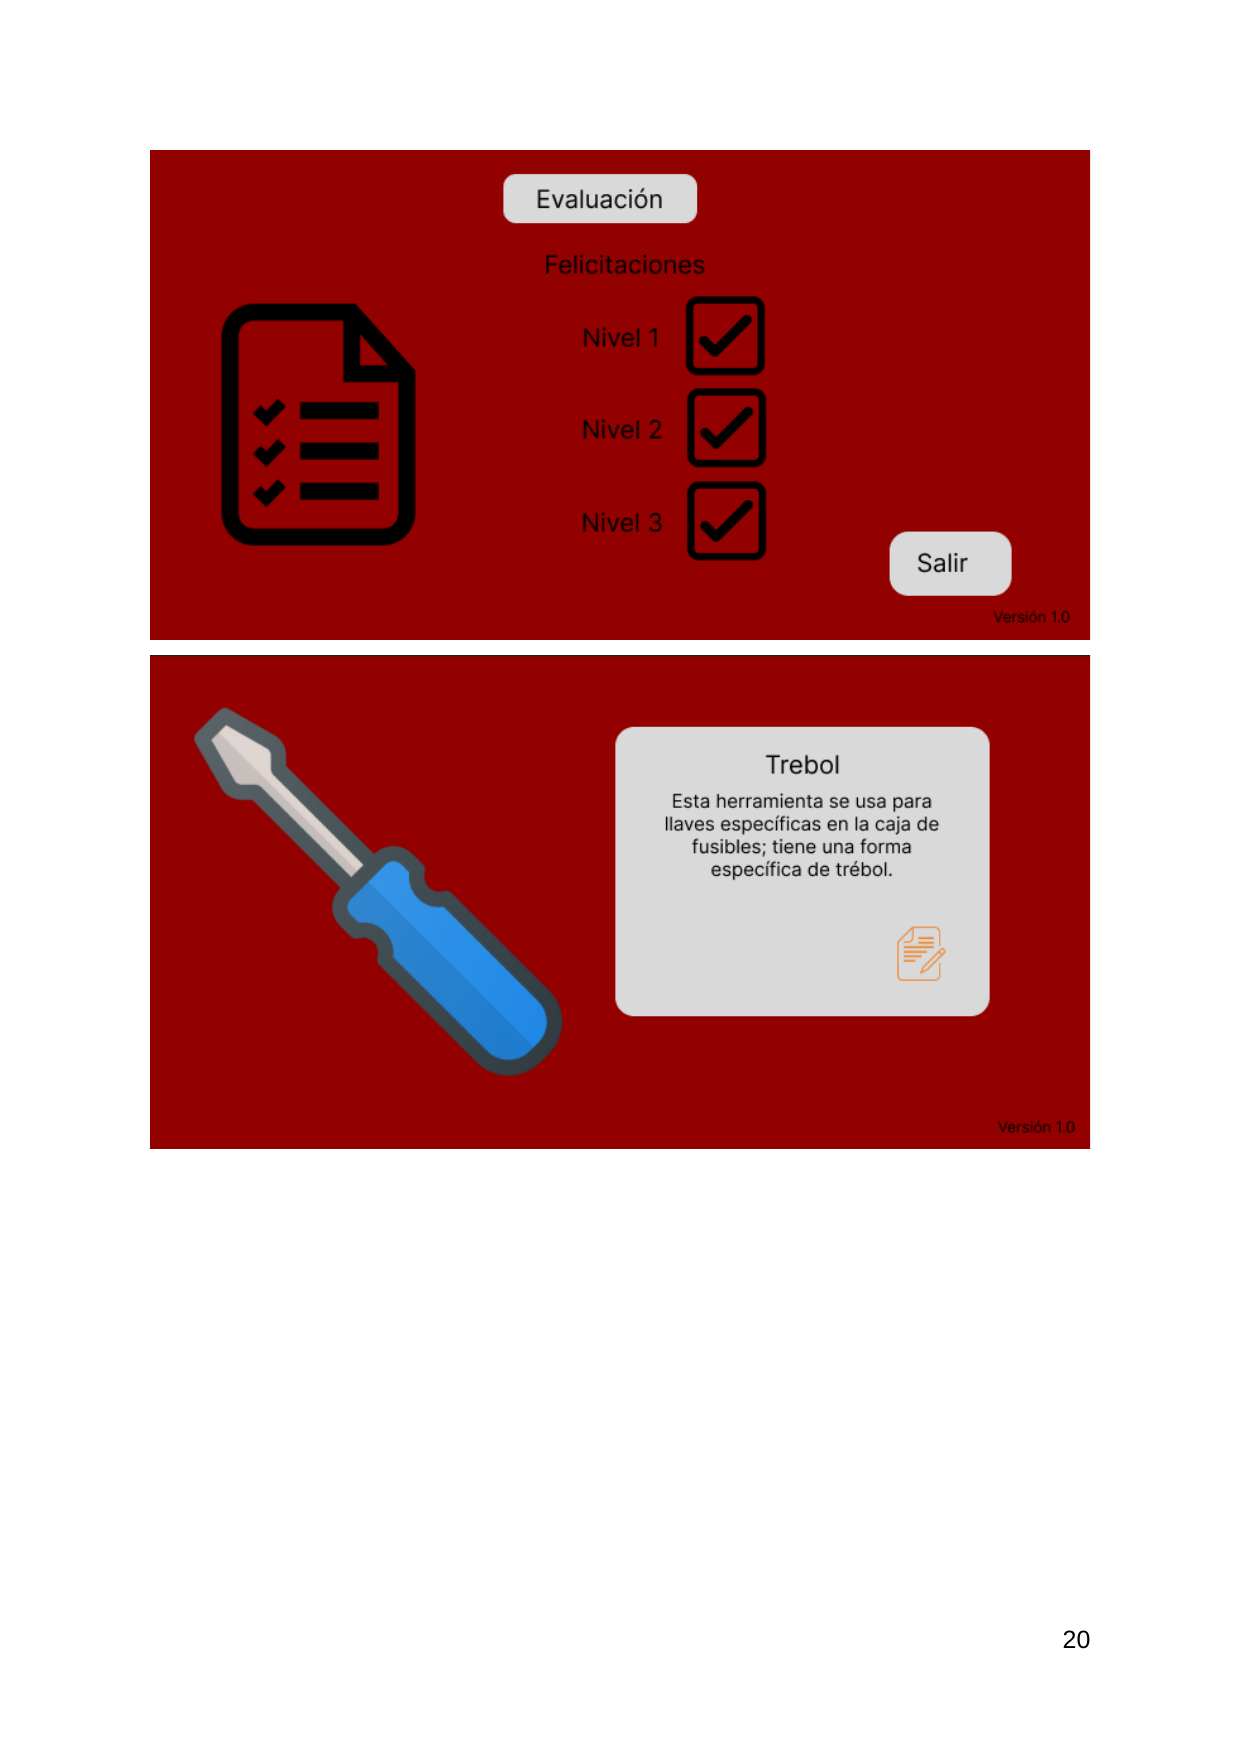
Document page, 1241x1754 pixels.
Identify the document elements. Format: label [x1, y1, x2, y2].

picture [150, 150, 1091, 640]
picture [150, 655, 1091, 1149]
